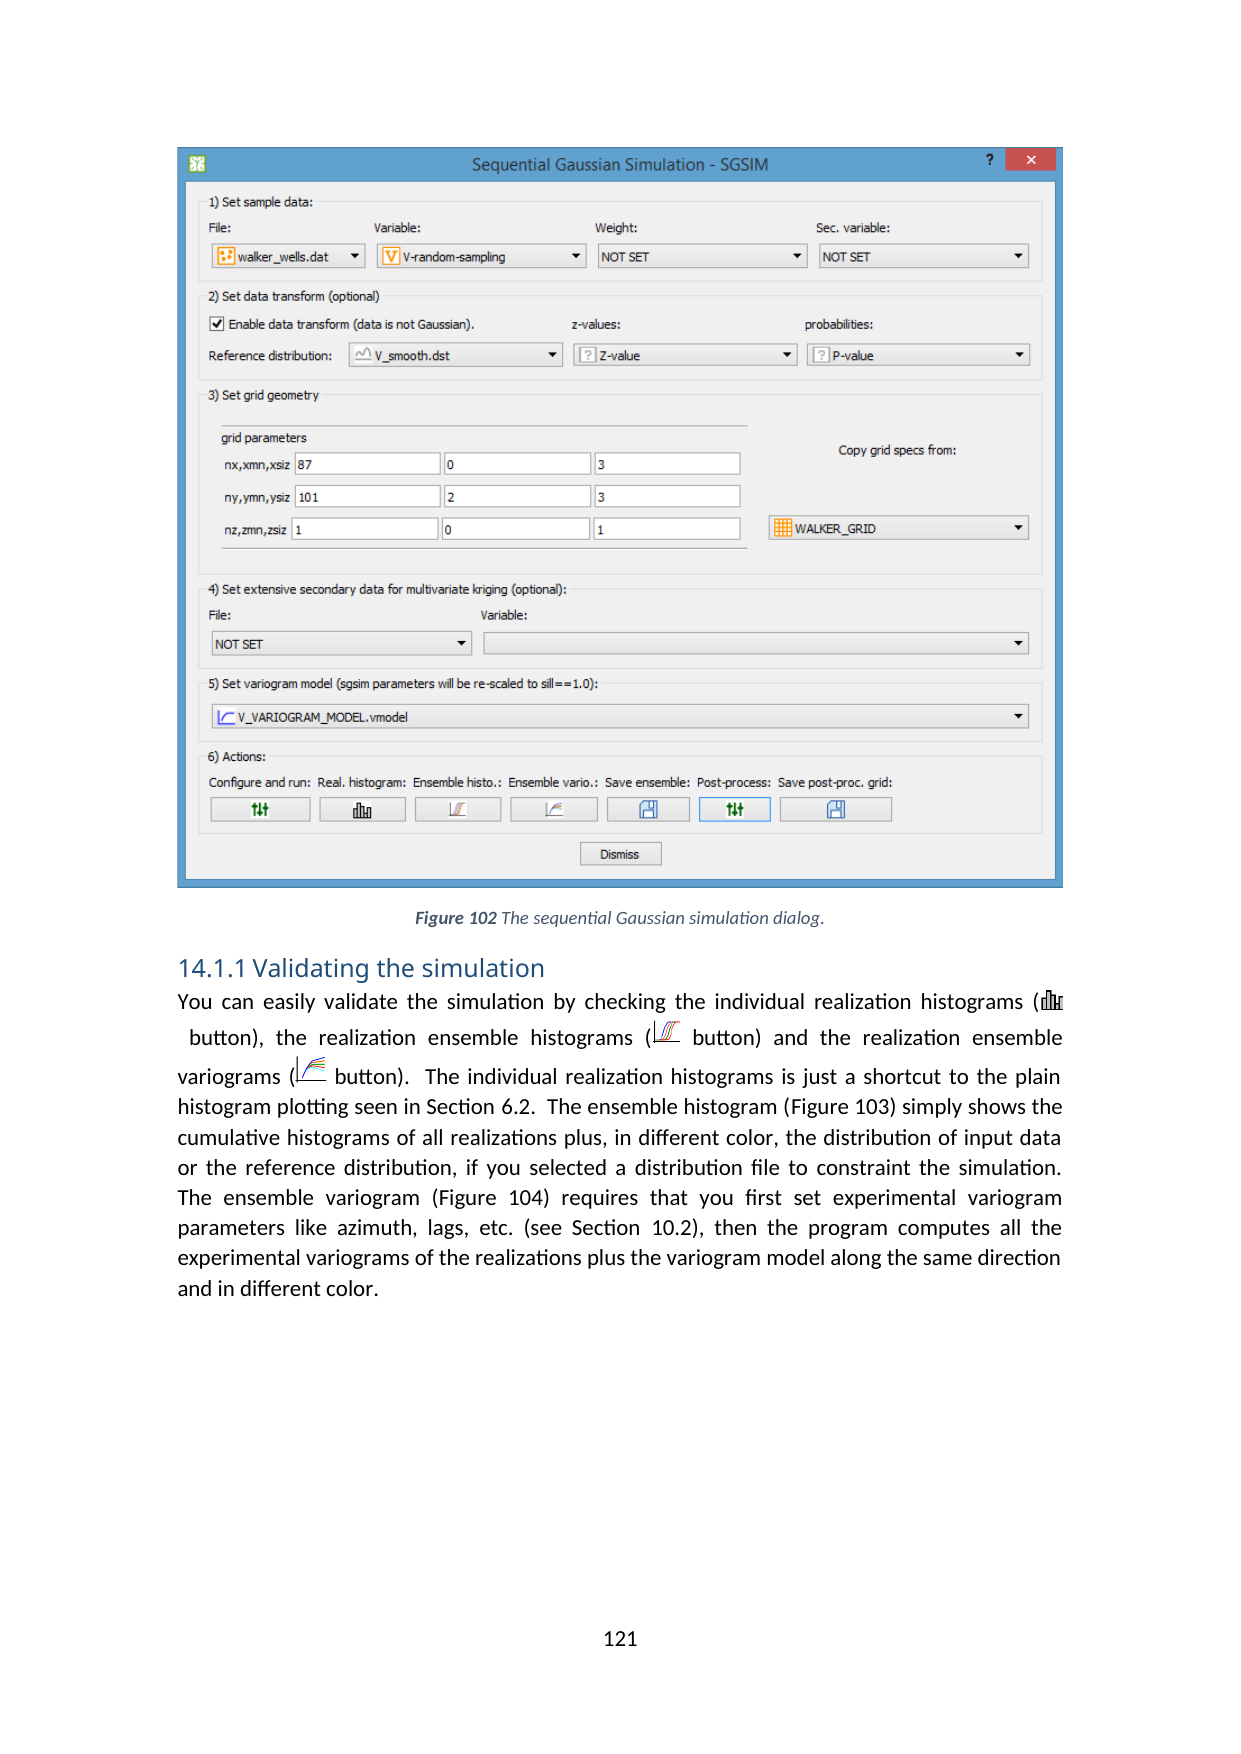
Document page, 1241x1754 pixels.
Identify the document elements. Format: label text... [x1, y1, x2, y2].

picture [1041, 987, 1063, 1010]
picture [295, 1053, 327, 1085]
subtitle Validating the simulation [177, 950, 1063, 984]
picture [177, 147, 1063, 888]
picture [652, 1017, 681, 1046]
text You can easily validate the simulation by checking the individual realization histograms ( button), the realization ensemble histograms ( button) and the realization ensemble variograms ( button). The individual realization histograms is just a shortcut to the plain histogram plotting seen in Section 6.2. The ensemble histogram (Figure 99) simply shows the cumulative histograms of all realizations plus, in different color, the distribution of input data or the reference distribution, if you selected a distribution file to constraint the simulation. The ensemble variogram (Figure 100) requires that you first set experimental variogram parameters like azimuth, lags, etc. (see Section 10.2), then the program computes all the experimental variograms of the realizations plus the variogram model along the same direction and in different color. [177, 987, 1063, 1302]
text Figure 102 The sequential Gaussian simulation dialog. [177, 907, 1063, 929]
